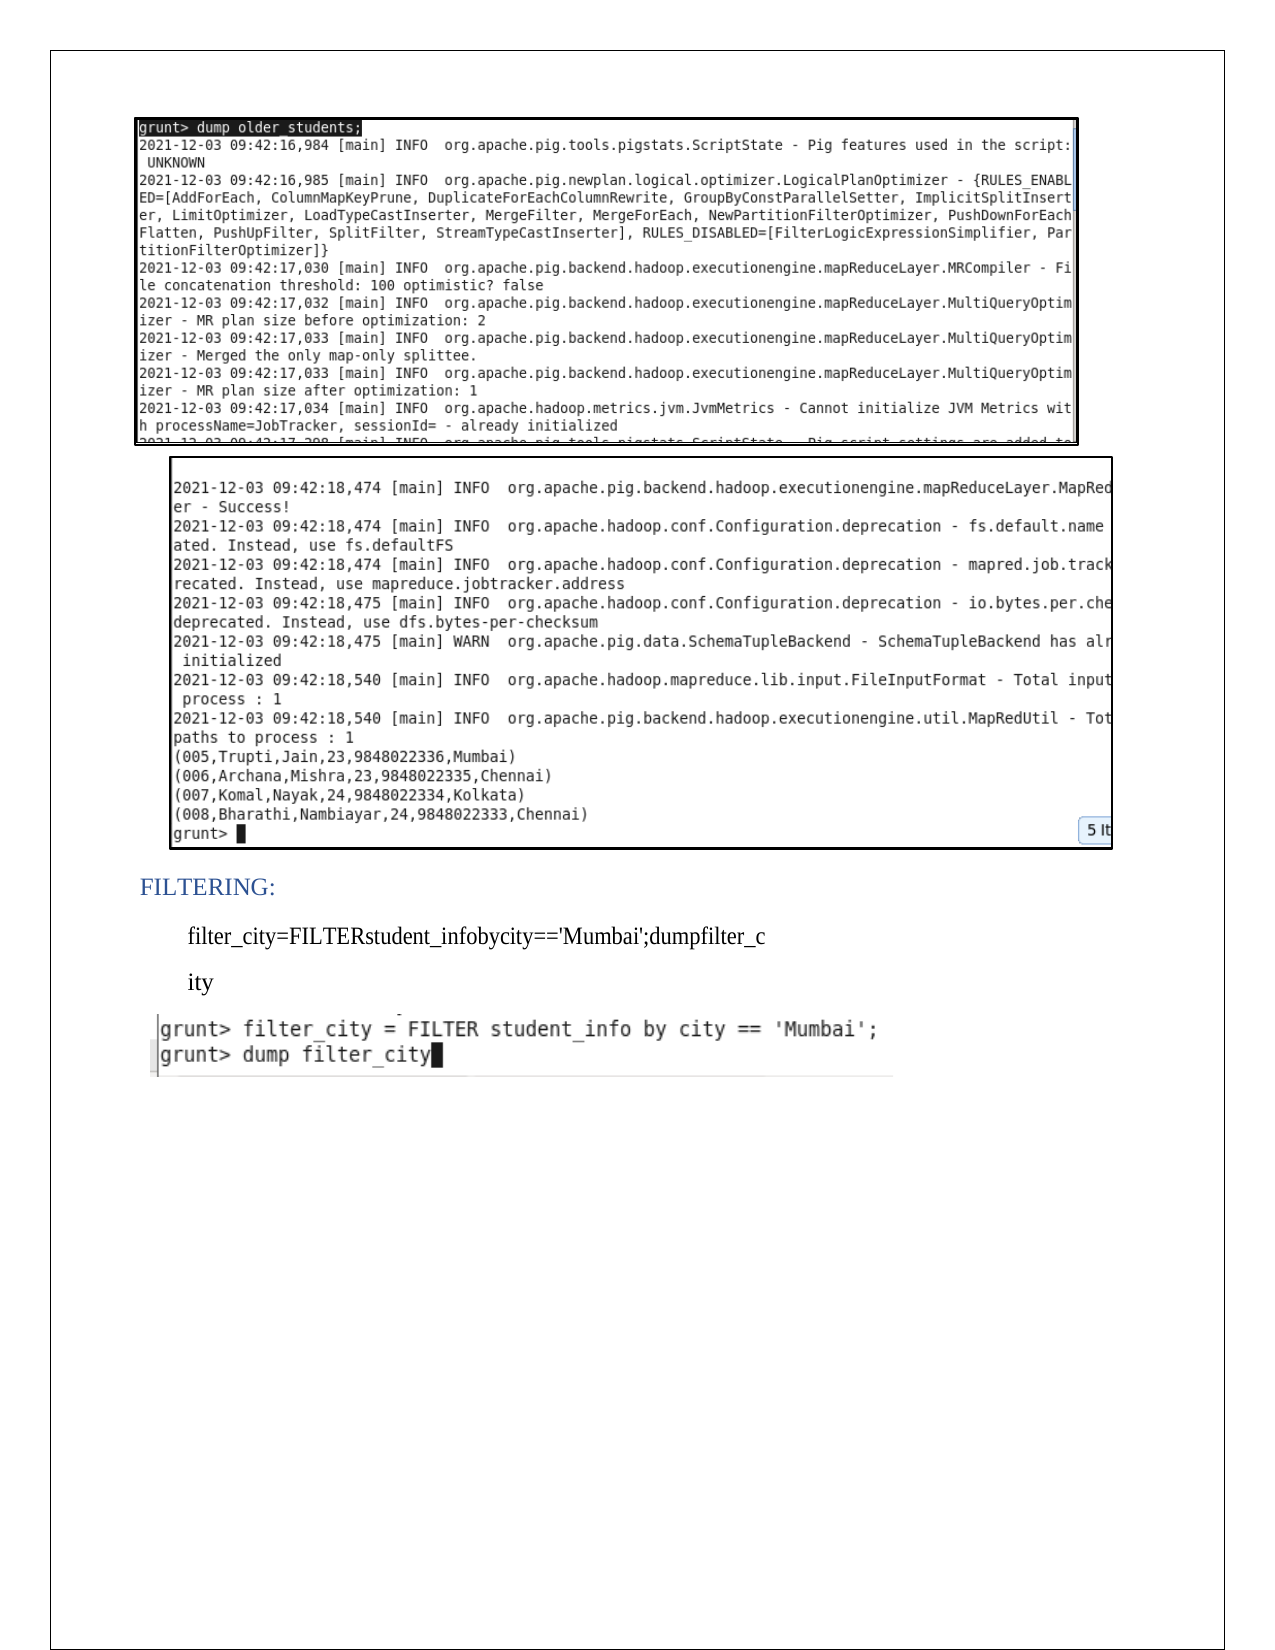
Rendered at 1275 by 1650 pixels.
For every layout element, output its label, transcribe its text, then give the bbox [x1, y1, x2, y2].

picture [171, 458, 1111, 847]
picture [150, 1014, 894, 1077]
text FILTERING: [139, 872, 1217, 901]
picture [137, 120, 1076, 442]
text filter_city=FILTERstudent_infobycity=='Mumbai';dumpfilter_c ity [187, 921, 790, 996]
